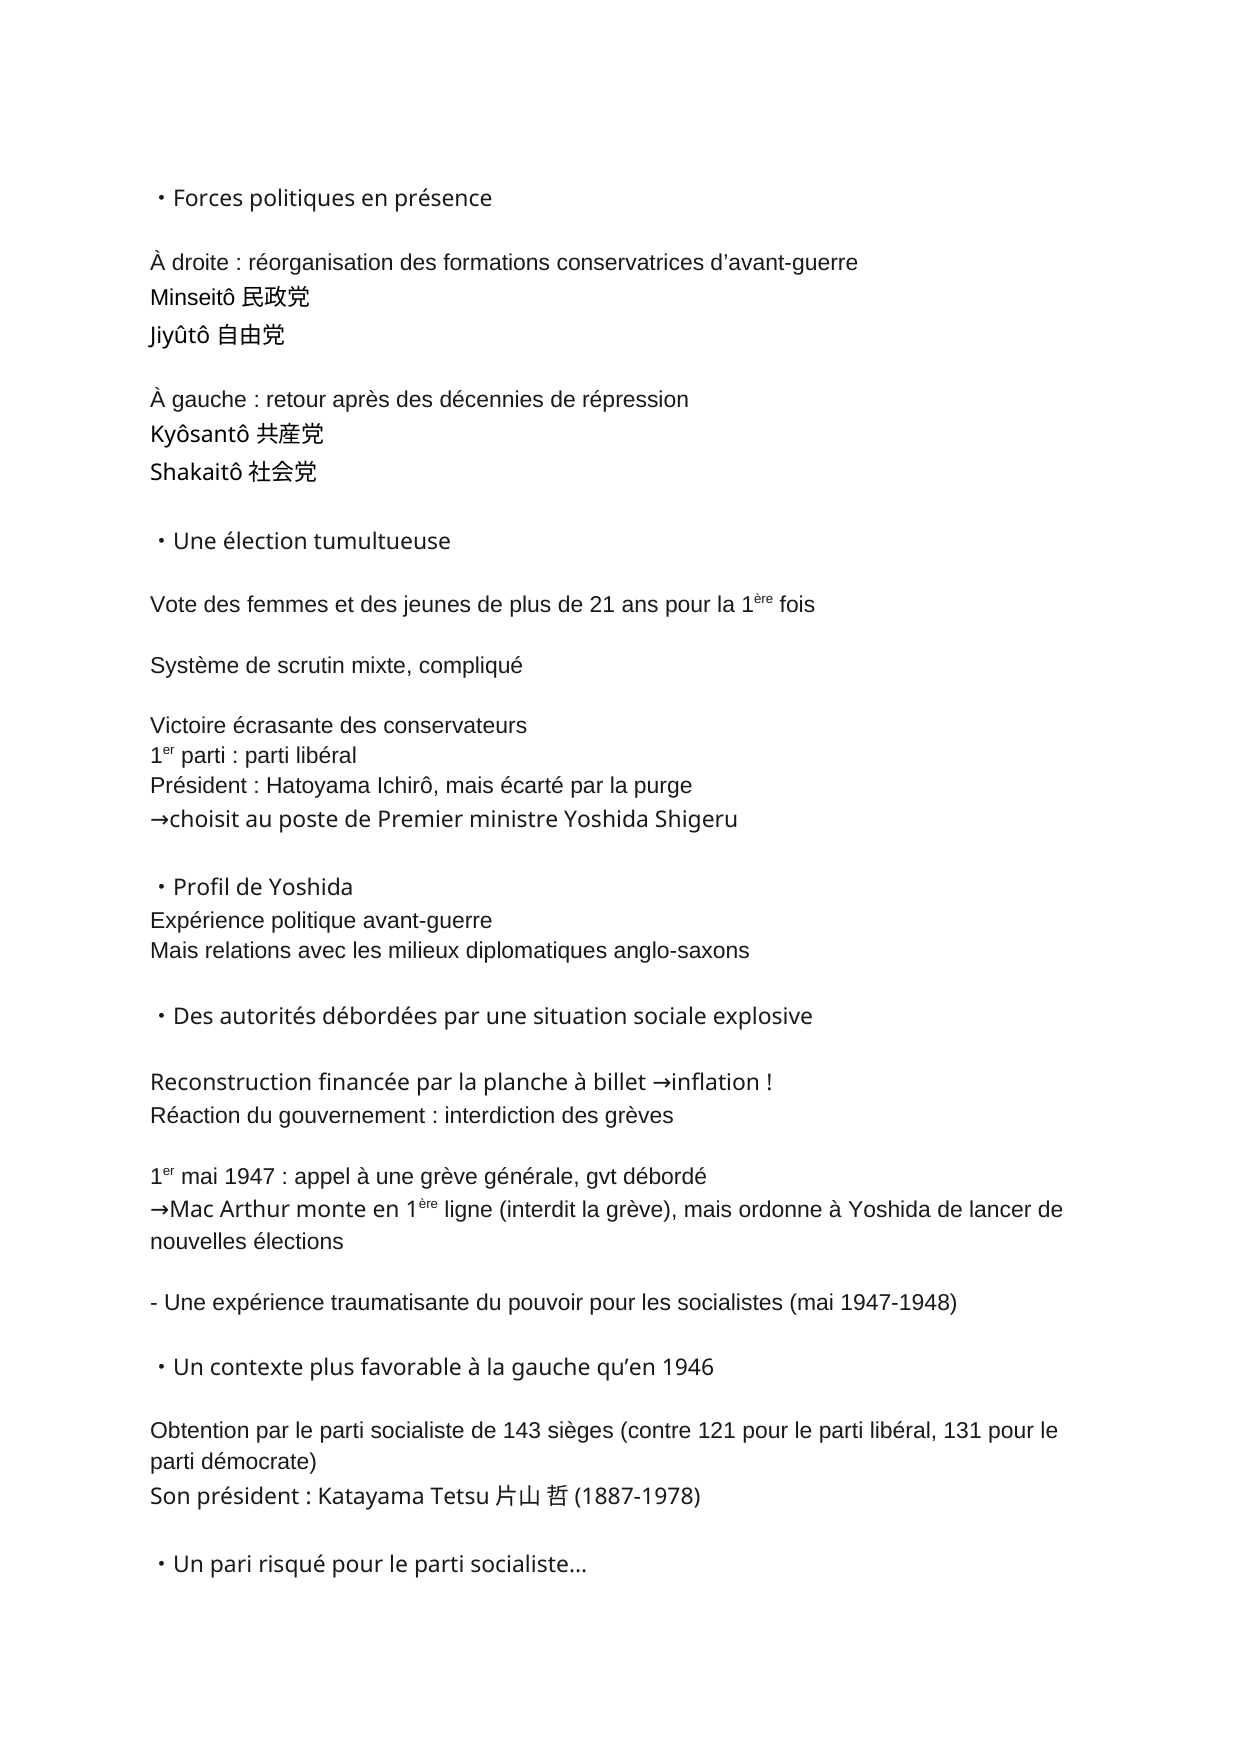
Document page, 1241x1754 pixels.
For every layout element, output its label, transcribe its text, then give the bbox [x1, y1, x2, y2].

text Minseitô 民政党 [150, 279, 1090, 312]
text ・Une élection tumultueuse [150, 523, 1090, 556]
text Président : Hatoyama Ichirô, mais écarté par la purge [150, 772, 1090, 799]
text À gauche : retour après des décennies de répression [150, 386, 1090, 412]
text →choisit au poste de Premier ministre Yoshida Shigeru [150, 803, 1090, 834]
text Victoire écrasante des conservateurs [150, 712, 1090, 738]
text Expérience politique avant-guerre [150, 907, 1090, 933]
text Jiyûtô 自由党 [150, 317, 1090, 350]
text Shakaitô 社会党 [150, 454, 1090, 487]
text - Une expérience traumatisante du pouvoir pour les socialistes (mai 1947-1948) [150, 1288, 1090, 1315]
text ・Un pari risqué pour le parti socialiste… [150, 1546, 1090, 1580]
text Reconstruction financée par la planche à billet →inflation ! [150, 1066, 1090, 1098]
text ・Profil de Yoshida [150, 869, 1090, 902]
text Réaction du gouvernement : interdiction des grèves [150, 1102, 1090, 1129]
text À droite : réorganisation des formations conservatrices d’avant-guerre [150, 249, 1090, 275]
text Vote des femmes et des jeunes de plus de 21 ans pour la 1ère fois [150, 591, 1090, 618]
text ・Forces politiques en présence [150, 180, 1090, 213]
text Son président : Katayama Tetsu 片山 哲 (1887-1978) [150, 1478, 1090, 1511]
text 1er mai 1947 : appel à une grève générale, gvt débordé [150, 1163, 1090, 1189]
text Obtention par le parti socialiste de 143 sièges (contre 121 pour le parti libéral, 131 pour le parti démocrate) [150, 1417, 1090, 1474]
text Mais relations avec les milieux diplomatiques anglo-saxons [150, 937, 1090, 964]
text 1er parti : parti libéral [150, 742, 1090, 769]
text ・Des autorités débordées par une situation sociale explosive [150, 998, 1090, 1031]
text ・Un contexte plus favorable à la gauche qu’en 1946 [150, 1349, 1090, 1382]
text Système de scrutin mixte, compliqué [150, 652, 1090, 678]
text Kyôsantô 共産党 [150, 416, 1090, 449]
text →Mac Arthur monte en 1ère ligne (interdit la grève), mais ordonne à Yoshida de lancer de nouvelles élections [150, 1193, 1090, 1254]
